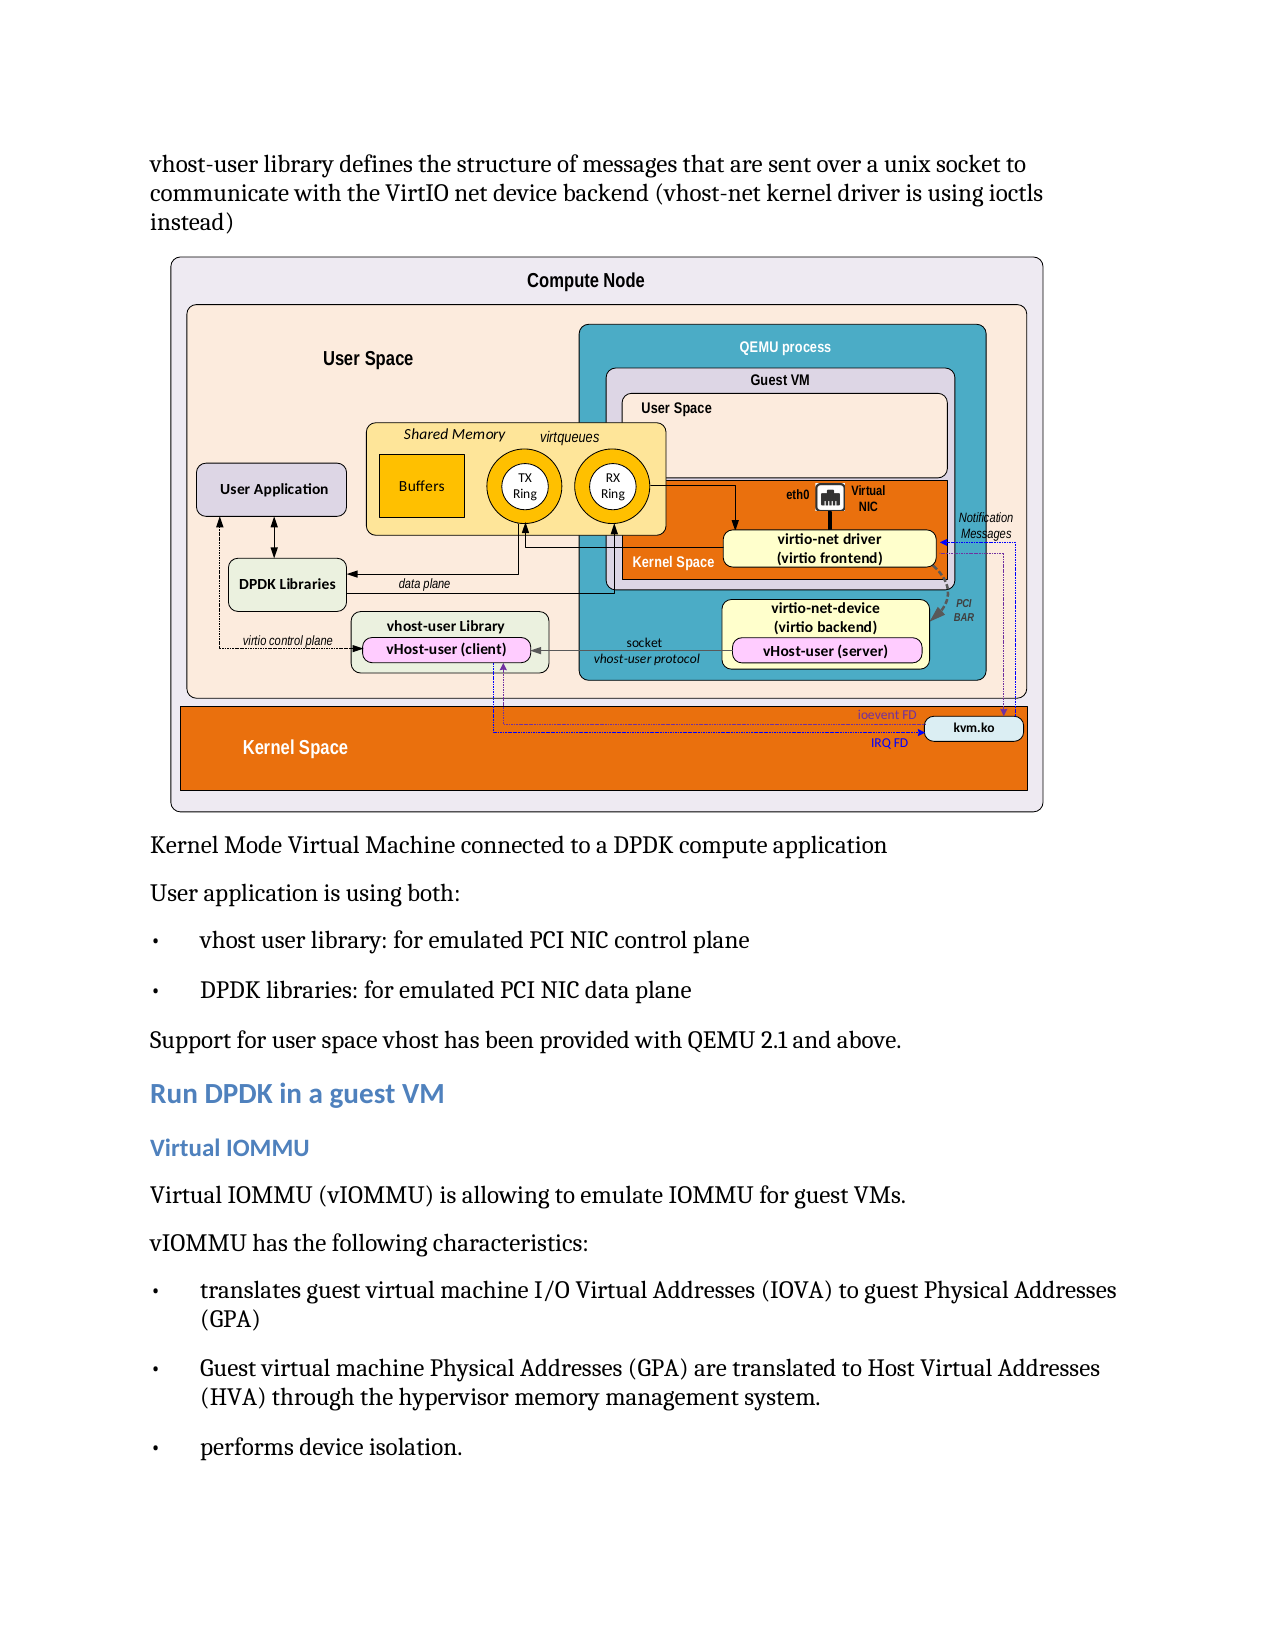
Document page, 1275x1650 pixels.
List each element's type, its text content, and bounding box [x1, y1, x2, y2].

text User application is using both: [150, 879, 1125, 908]
subtitle Run DPDK in a guest VM [150, 1075, 1125, 1111]
list performs device isolation. [150, 1433, 1125, 1461]
subtitle Virtual IOMMU [150, 1132, 1125, 1162]
list Guest virtual machine Physical Addresses (GPA) are translated to Host Virtual Addresses (HVA) through the hypervisor memory management system. [150, 1354, 1125, 1412]
list translates guest virtual machine I/O Virtual Addresses (IOVA) to guest Physical Addresses (GPA) [150, 1276, 1125, 1333]
text Kernel Mode Virtual Machine connected to a DPDK compute application [150, 831, 1125, 860]
text Virtual IOMMU (vIOMMU) is allowing to emulate IOMMU for guest VMs. [150, 1181, 1125, 1210]
list DPDK libraries: for emulated PCI NIC data plane [150, 976, 1125, 1005]
text Support for user space vhost has been provided with QEMU 2.1 and above. [150, 1026, 1125, 1054]
list vhost user library: for emulated PCI NIC control plane [150, 926, 1125, 955]
text vhost-user library defines the structure of messages that are sent over a unix socket to communicate with the VirtIO net device backend (vhost-net kernel driver is using ioctls instead) [150, 150, 1125, 236]
text vIOMMU has the following characteristics: [150, 1228, 1125, 1257]
